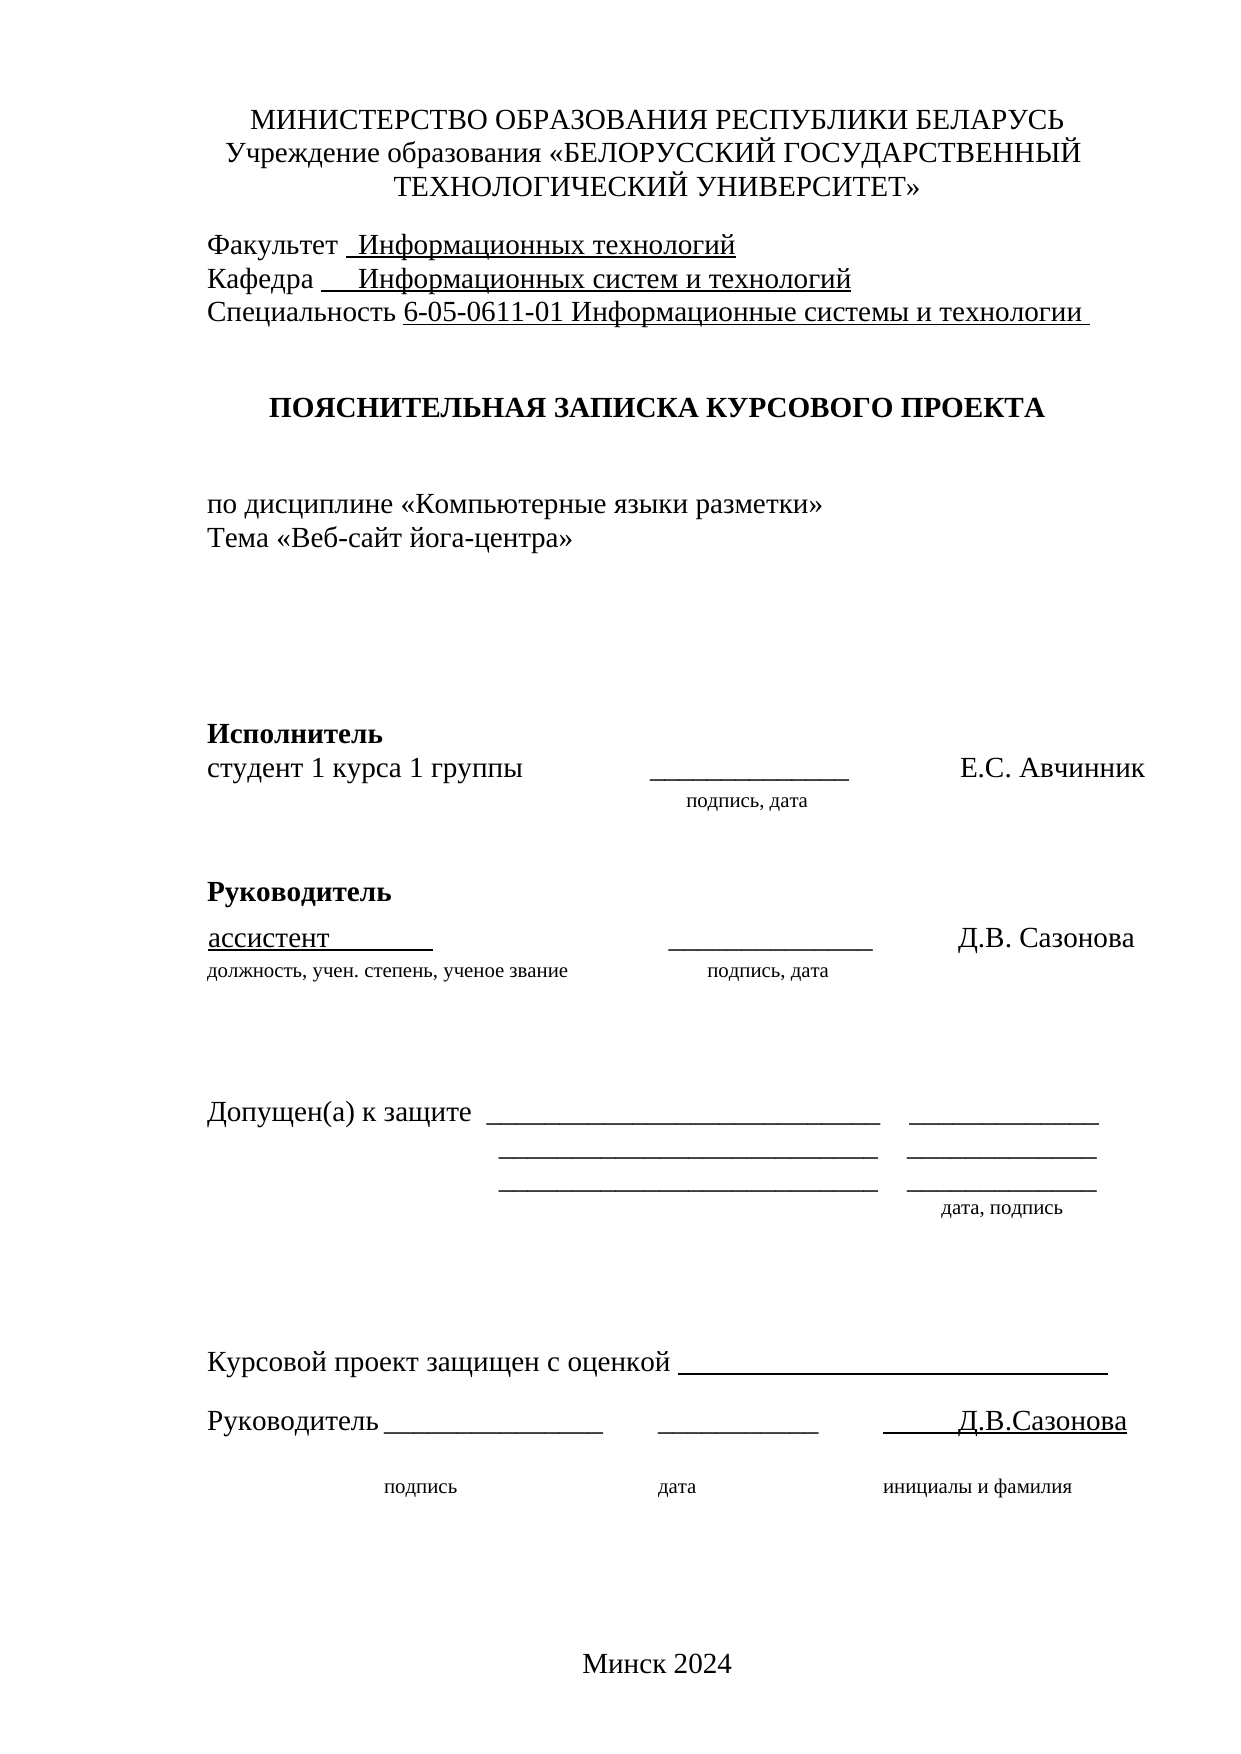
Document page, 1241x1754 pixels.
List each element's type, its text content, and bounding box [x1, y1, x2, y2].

text МИНИСТЕРСТВО ОБРАЗОВАНИЯ РЕСПУБЛИКИ БЕЛАРУСЬ Учреждение образования «БЕЛОРУССКИЙ ГОСУДАРСТВЕННЫЙ ТЕХНОЛОГИЧЕСКИЙ УНИВЕРСИТЕТ» [133, 102, 1181, 202]
text Курсовой проект защищен с оценкой [133, 1344, 1181, 1378]
text Допущен(а) к защите ___________________________ _____________ [133, 1094, 1181, 1128]
text __________________________ _____________ [133, 1161, 1181, 1195]
text __________________________ _____________ [133, 1128, 1181, 1161]
text студент 1 курса 1 группы ______________ Е.С. Авчинник [133, 750, 1181, 783]
text Руководитель _______________ ___________ Д.В.Сазонова [133, 1403, 1181, 1470]
text ПОЯСНИТЕЛЬНАЯ ЗАПИСКА КУРСОВОГО ПРОЕКТА [133, 391, 1181, 424]
text Факультет Информационных технологий [133, 227, 1181, 261]
text Специальность 6-05-0611-01 Информационные системы и технологии [133, 294, 1181, 328]
text ассистент ______________ Д.В. Сазонова [133, 920, 1181, 954]
text должность, учен. степень, ученое звание подпись, дата [133, 958, 1181, 982]
text Исполнитель [133, 716, 1181, 750]
text Тема «Веб-сайт йога-центра» [133, 520, 1181, 554]
text по дисциплине «Компьютерные языки разметки» [133, 487, 1181, 520]
text подпись дата инициалы и фамилия [133, 1474, 1181, 1498]
text Кафедра Информационных систем и технологий [133, 261, 1181, 294]
text подпись, дата [133, 787, 1181, 812]
text Руководитель [133, 874, 1181, 908]
text дата, подпись [133, 1195, 1181, 1219]
